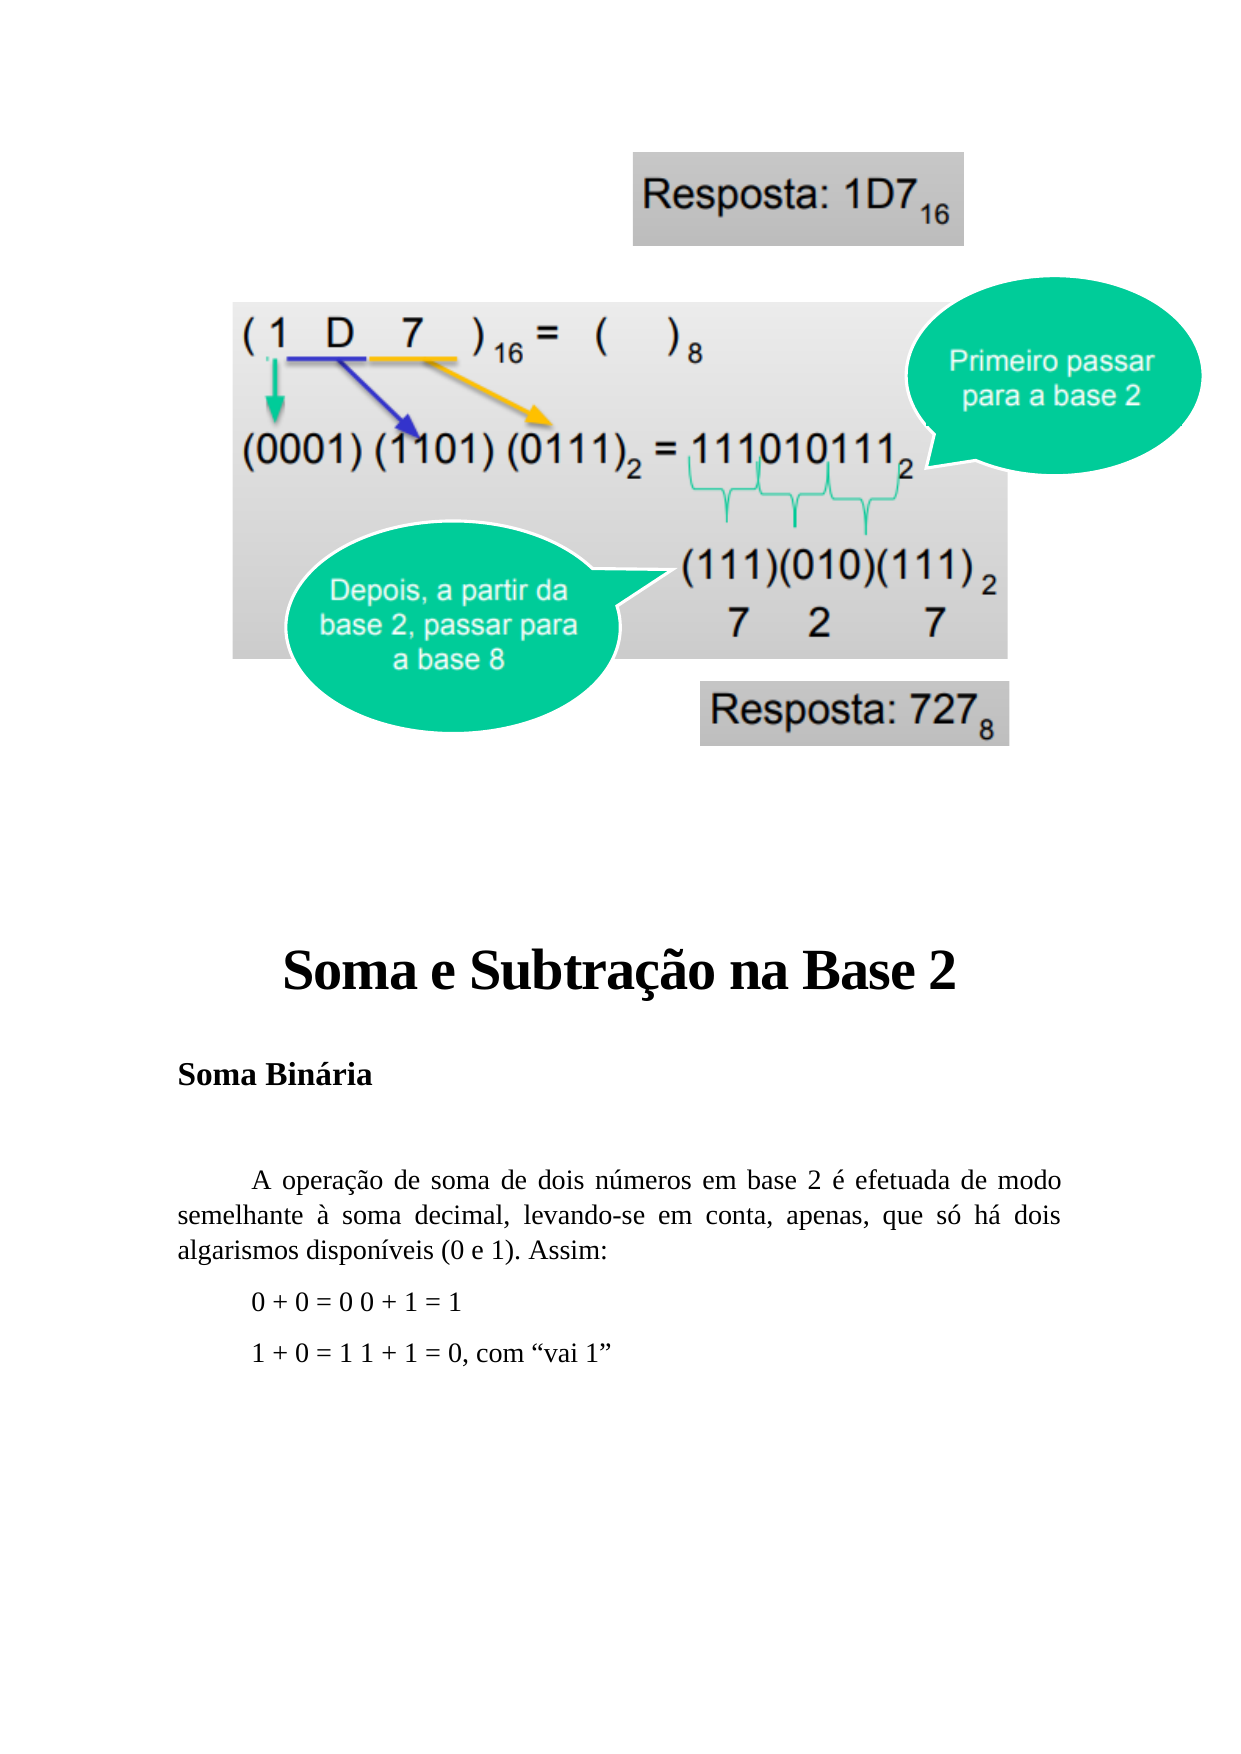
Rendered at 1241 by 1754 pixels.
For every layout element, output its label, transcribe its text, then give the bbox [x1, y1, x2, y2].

text Soma Binária [177, 1054, 1063, 1092]
picture [632, 152, 964, 246]
picture [700, 681, 1010, 746]
picture [926, 335, 1182, 426]
picture [318, 572, 583, 682]
text A operação de soma de dois números em base 2 é efetuada de modo semelhante à soma decimal, levando-se em conta, apenas, que só há dois algarismos disponíveis (0 e 1). Assim: [177, 1163, 1063, 1266]
title Soma e Subtração na Base 2 [177, 935, 1063, 1002]
picture [232, 302, 1008, 659]
text 1 + 0 = 1 1 + 1 = 0, com “vai 1” [177, 1336, 1063, 1369]
text 0 + 0 = 0 0 + 1 = 1 [177, 1285, 1063, 1317]
